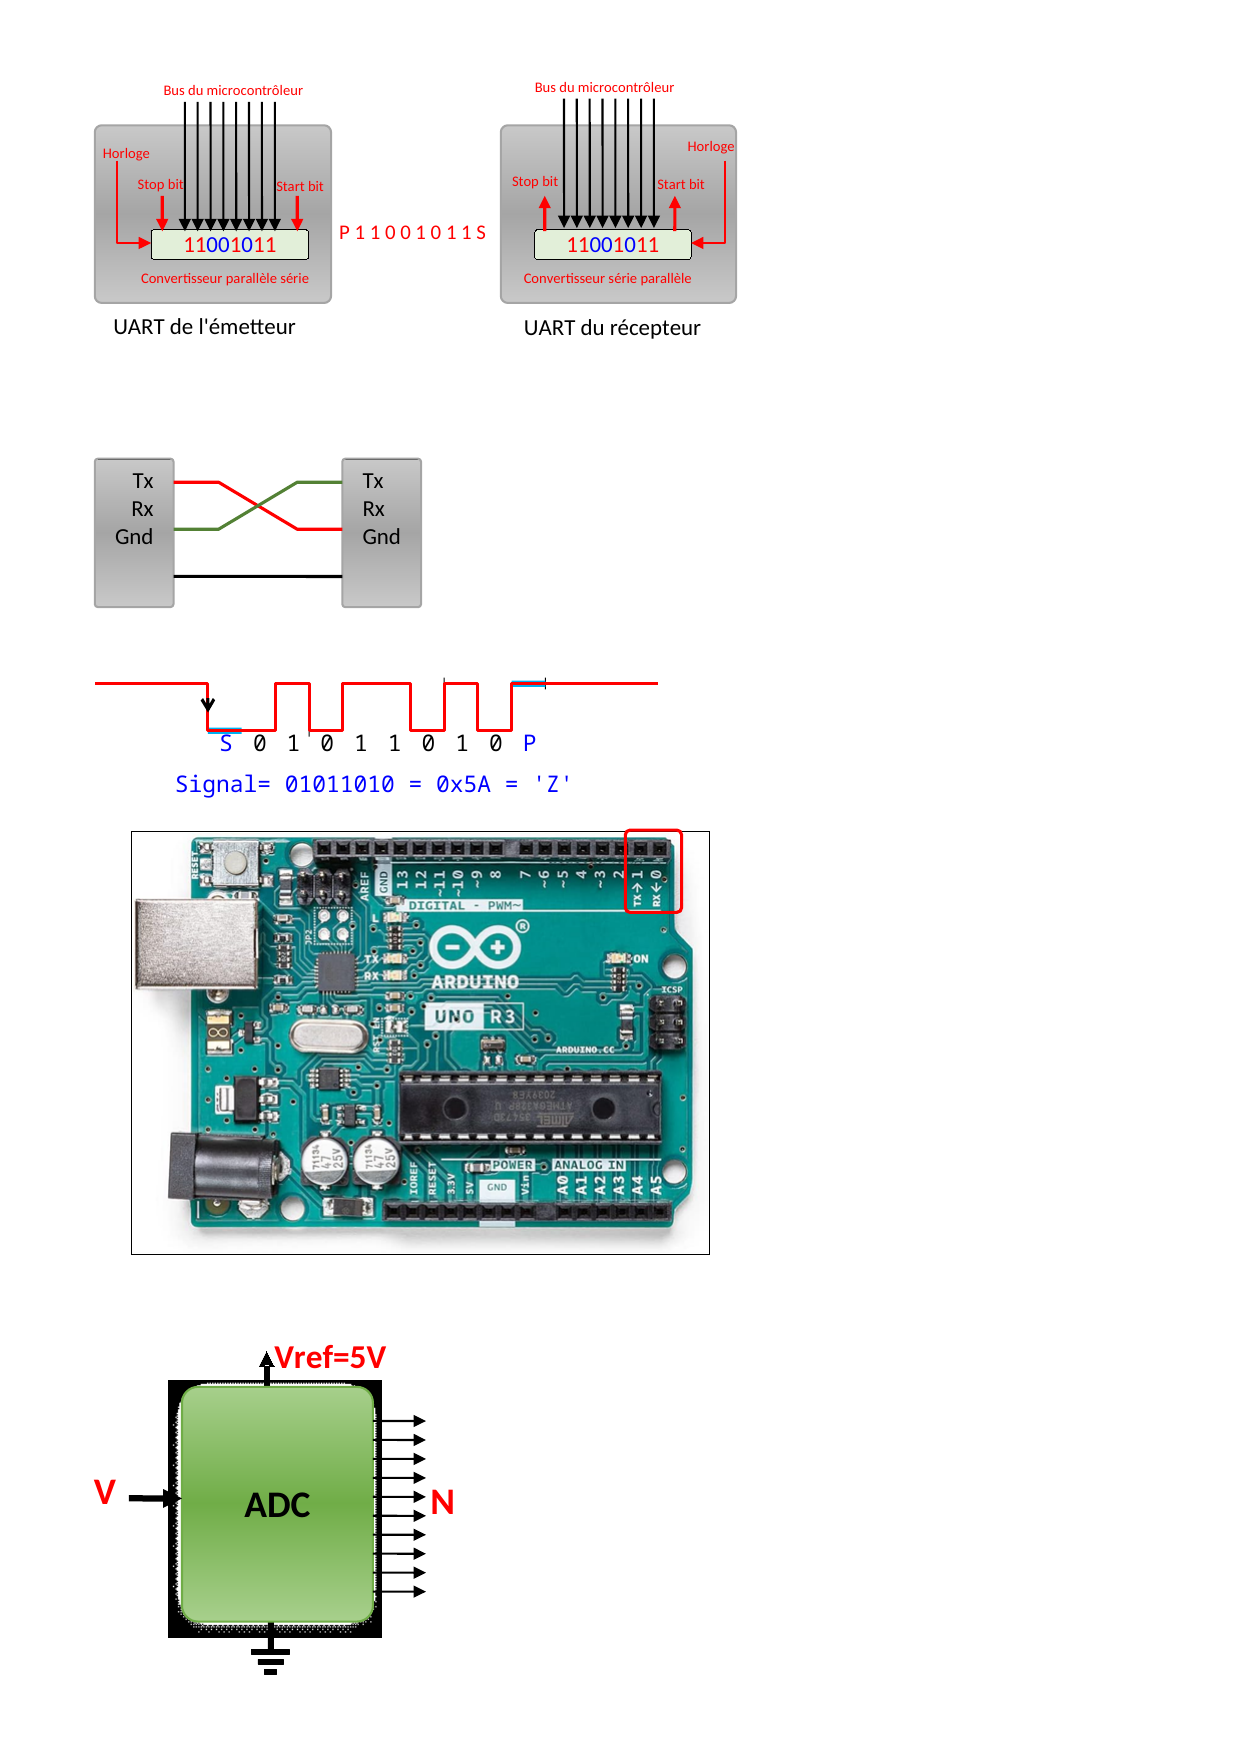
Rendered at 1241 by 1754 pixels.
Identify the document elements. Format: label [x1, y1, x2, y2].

picture [627, 832, 680, 910]
picture [132, 832, 709, 1254]
